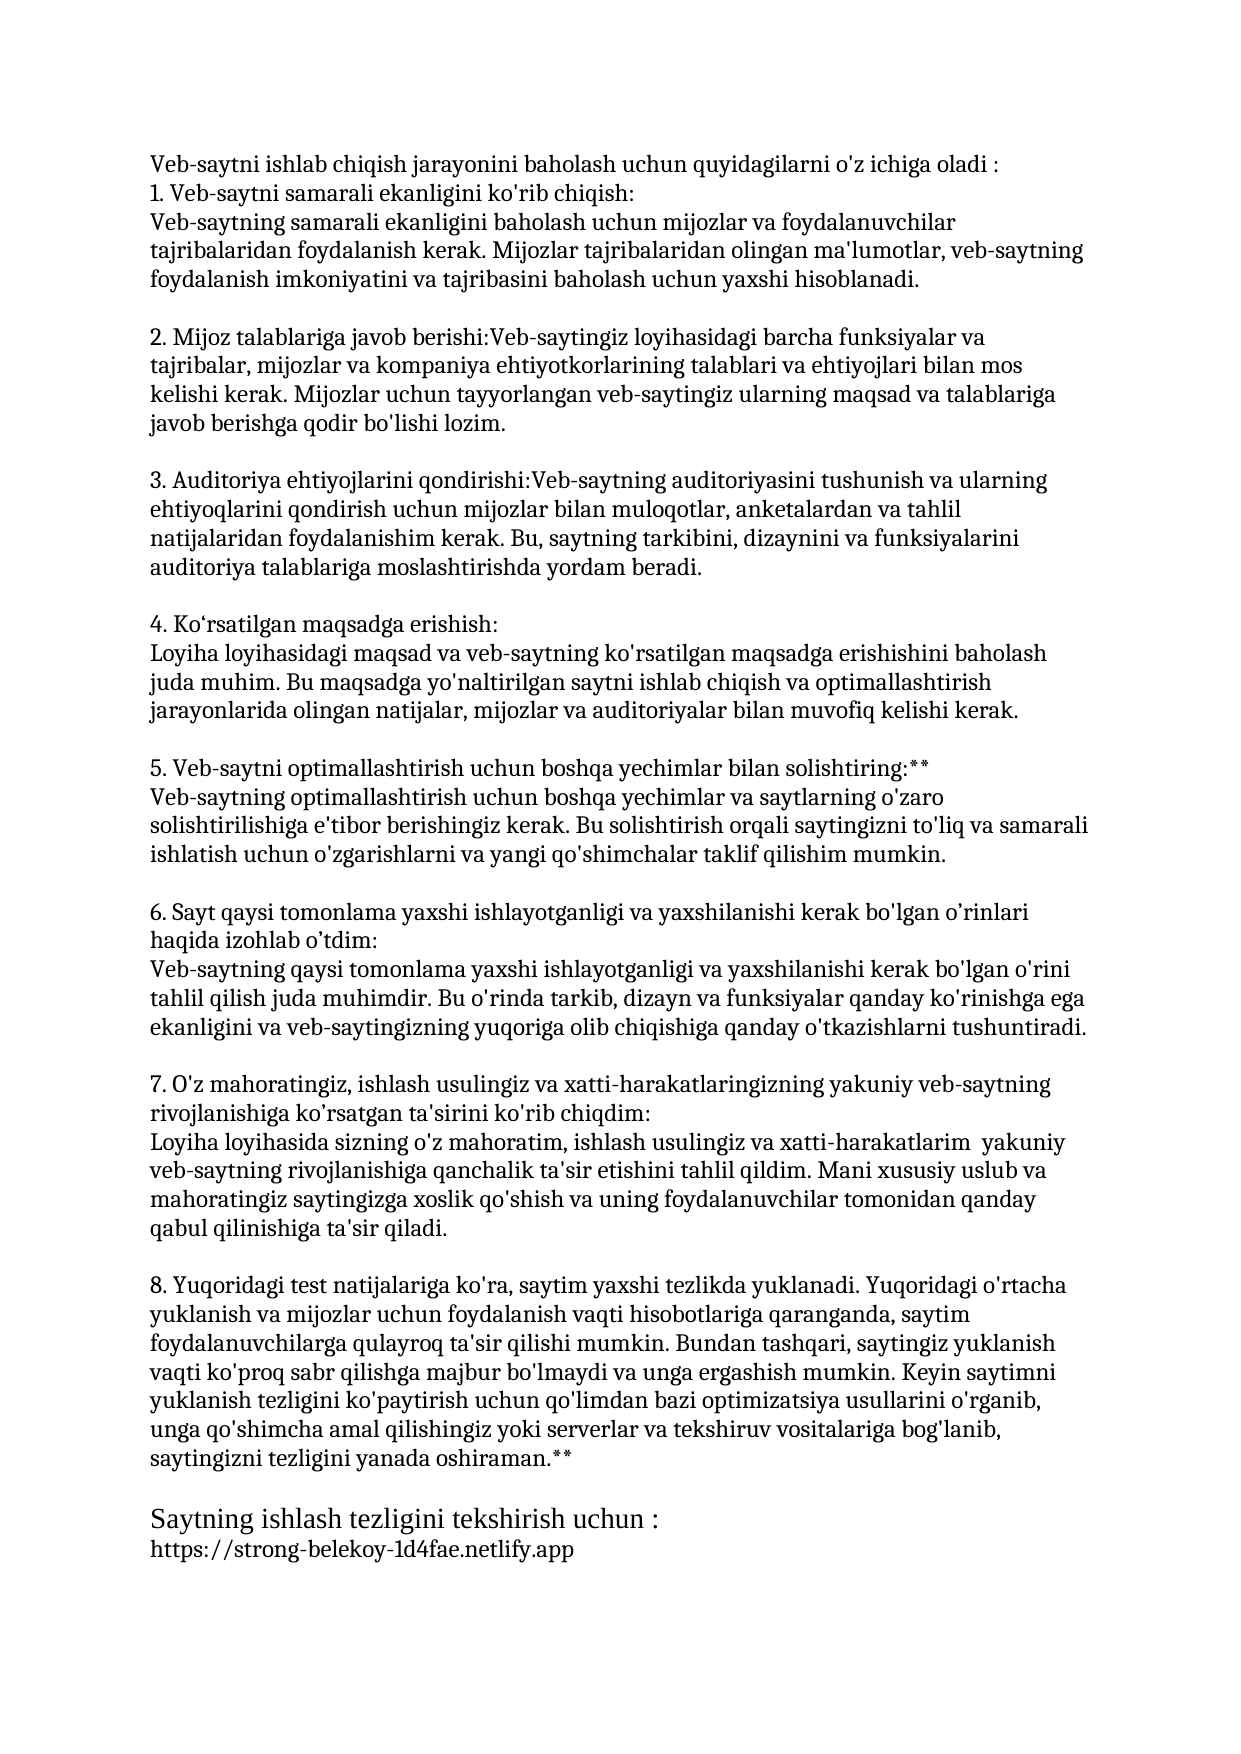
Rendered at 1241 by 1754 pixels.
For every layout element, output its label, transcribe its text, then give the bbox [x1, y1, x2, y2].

text Veb-saytning samarali ekanligini baholash uchun mijozlar va foydalanuvchilar tajribalaridan foydalanish kerak. Mijozlar tajribalaridan olingan ma'lumotlar, veb-saytning foydalanish imkoniyatini va tajribasini baholash uchun yaxshi hisoblanadi. [150, 207, 1090, 294]
text Loyiha loyihasidagi maqsad va veb-saytning ko'rsatilgan maqsadga erishishini baholash juda muhim. Bu maqsadga yo'naltirilgan saytni ishlab chiqish va optimallashtirish jarayonlarida olingan natijalar, mijozlar va auditoriyalar bilan muvofiq kelishi kerak. [150, 639, 1090, 725]
text 5. Veb-saytni optimallashtirish uchun boshqa yechimlar bilan solishtiring:** [150, 754, 1090, 782]
text 1. Veb-saytni samarali ekanligini ko'rib chiqish: [150, 179, 1090, 207]
text https://strong-belekoy-1d4fae.netlify.app [150, 1535, 1090, 1563]
text 2. Mijoz talablariga javob berishi:Veb-saytingiz loyihasidagi barcha funksiyalar va tajribalar, mijozlar va kompaniya ehtiyotkorlarining talablari va ehtiyojlari bilan mos kelishi kerak. Mijozlar uchun tayyorlangan veb-saytingiz ularning maqsad va talablariga javob berishga qodir bo'lishi lozim. [150, 322, 1090, 437]
text Veb-saytning optimallashtirish uchun boshqa yechimlar va saytlarning o'zaro solishtirilishiga e'tibor berishingiz kerak. Bu solishtirish orqali saytingizni to'liq va samarali ishlatish uchun o'zgarishlarni va yangi qo'shimchalar taklif qilishim mumkin. [150, 782, 1090, 869]
text Saytning ishlash tezligini tekshirish uchun : [150, 1501, 1090, 1535]
text 4. Ko‘rsatilgan maqsadga erishish: [150, 610, 1090, 639]
text 8. Yuqoridagi test natijalariga ko'ra, saytim yaxshi tezlikda yuklanadi. Yuqoridagi o'rtacha yuklanish va mijozlar uchun foydalanish vaqti hisobotlariga qaranganda, saytim foydalanuvchilarga qulayroq ta'sir qilishi mumkin. Bundan tashqari, saytingiz yuklanish vaqti ko'proq sabr qilishga majbur bo'lmaydi va unga ergashish mumkin. Keyin saytimni yuklanish tezligini ko'paytirish uchun qo'limdan bazi optimizatsiya usullarini o'rganib, unga qo'shimcha amal qilishingiz yoki serverlar va tekshiruv vositalariga bog'lanib, saytingizni tezligini yanada oshiraman.** [150, 1271, 1090, 1472]
text Loyiha loyihasida sizning o'z mahoratim, ishlash usulingiz va xatti-harakatlarim yakuniy veb-saytning rivojlanishiga qanchalik ta'sir etishini tahlil qildim. Mani xususiy uslub va mahoratingiz saytingizga xoslik qo'shish va uning foydalanuvchilar tomonidan qanday qabul qilinishiga ta'sir qiladi. [150, 1127, 1090, 1242]
text Veb-saytning qaysi tomonlama yaxshi ishlayotganligi va yaxshilanishi kerak bo'lgan o'rini tahlil qilish juda muhimdir. Bu o'rinda tarkib, dizayn va funksiyalar qanday ko'rinishga ega ekanligini va veb-saytingizning yuqoriga olib chiqishiga qanday o'tkazishlarni tushuntiradi. [150, 955, 1090, 1041]
text Veb-saytni ishlab chiqish jarayonini baholash uchun quyidagilarni o'z ichiga oladi : [150, 150, 1090, 179]
text 3. Auditoriya ehtiyojlarini qondirishi:Veb-saytning auditoriyasini tushunish va ularning ehtiyoqlarini qondirish uchun mijozlar bilan muloqotlar, anketalardan va tahlil natijalaridan foydalanishim kerak. Bu, saytning tarkibini, dizaynini va funksiyalarini auditoriya talablariga moslashtirishda yordam beradi. [150, 466, 1090, 581]
text 6. Sayt qaysi tomonlama yaxshi ishlayotganligi va yaxshilanishi kerak bo'lgan o’rinlari haqida izohlab o’tdim: [150, 897, 1090, 955]
text 7. O'z mahoratingiz, ishlash usulingiz va xatti-harakatlaringizning yakuniy veb-saytning rivojlanishiga ko’rsatgan ta'sirini ko'rib chiqdim: [150, 1070, 1090, 1127]
